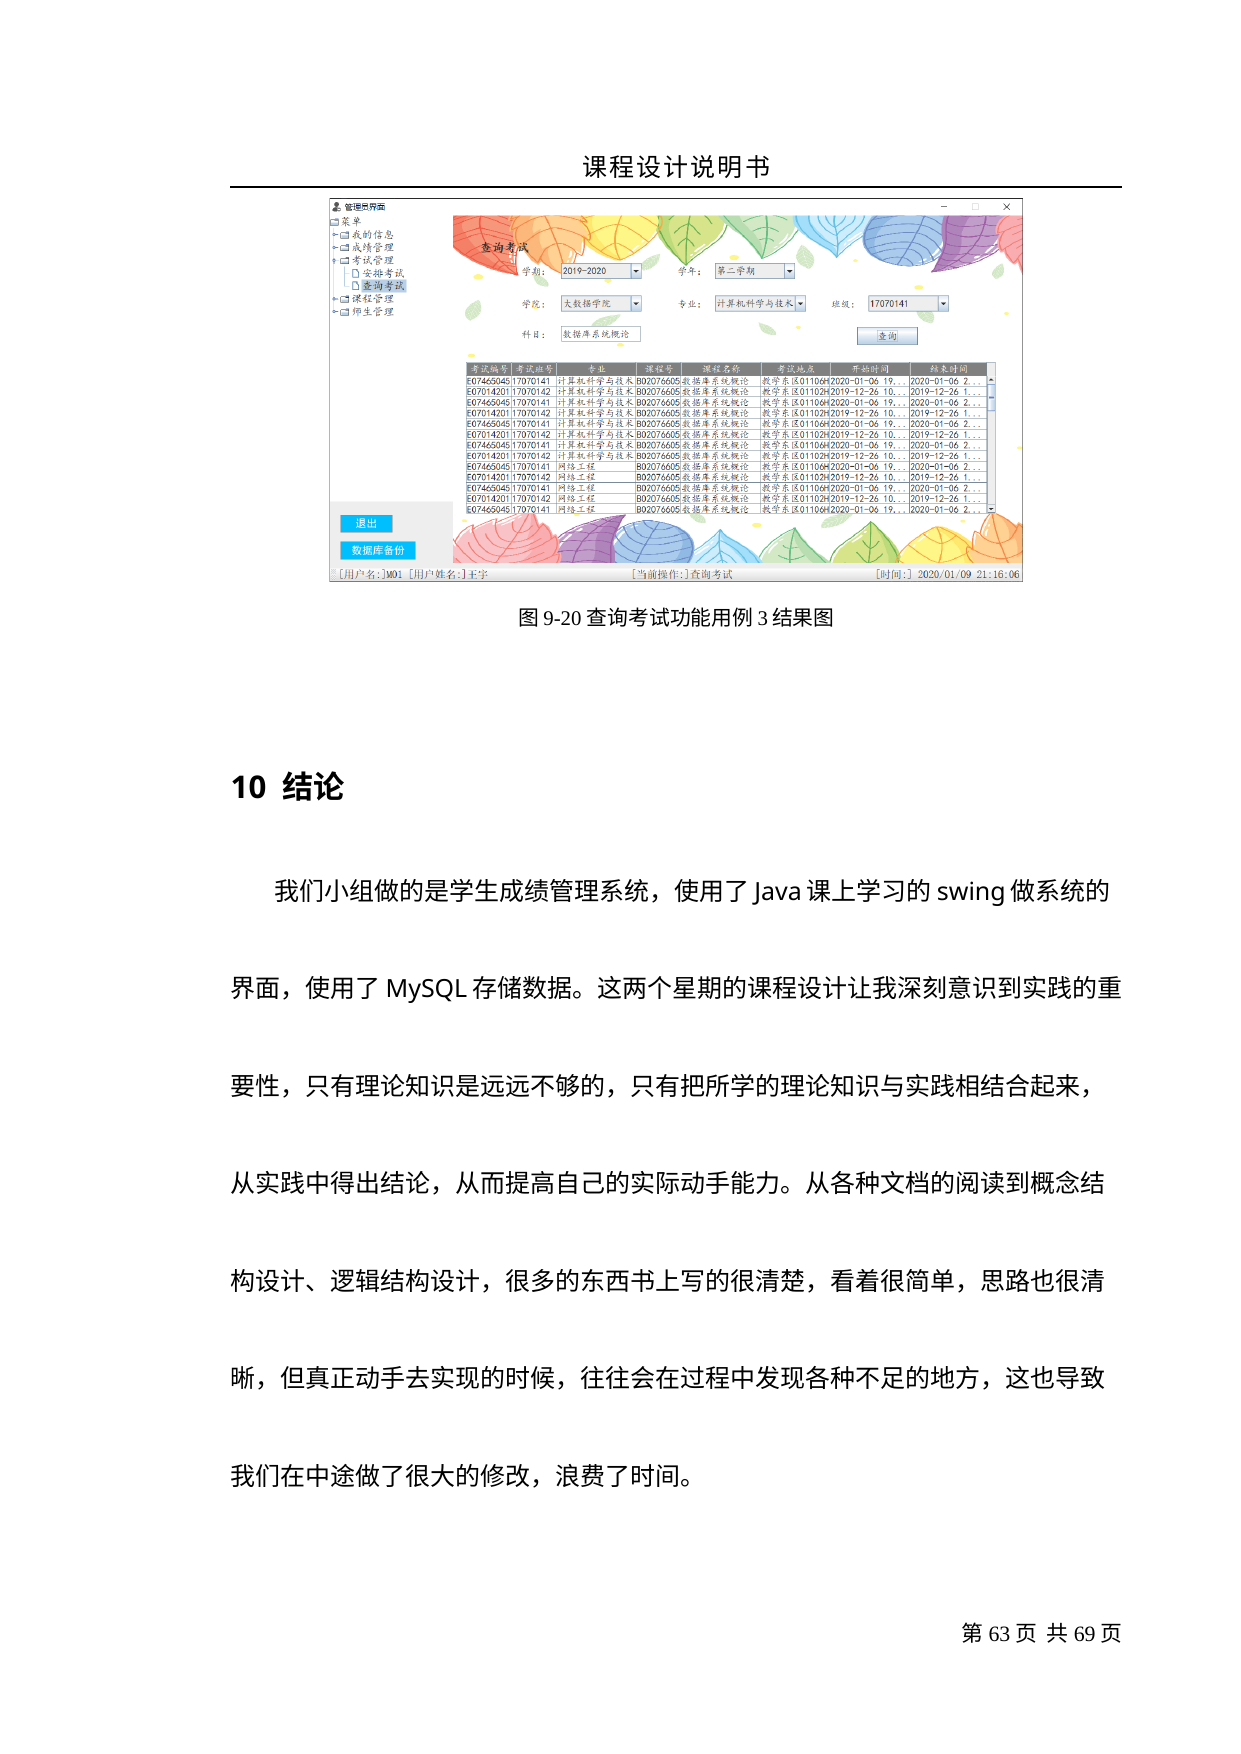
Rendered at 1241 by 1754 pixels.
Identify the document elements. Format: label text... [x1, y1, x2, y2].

picture [329, 198, 1023, 582]
text 10 结论 [230, 753, 1122, 818]
text 我们小组做的是学生成绩管理系统，使用了Java课上学习的swing做系统的界面，使用了MySQL存储数据。这两个星期的课程设计让我深刻意识到实践的重要性，只有理论知识是远远不够的，只有把所学的理论知识与实践相结合起来，从实践中得出结论，从而提高自己的实际动手能力。从各种文档的阅读到概念结构设计、逻辑结构设计，很多的东西书上写的很清楚，看着很简单，思路也很清晰，但真正动手去实现的时候，往往会在过程中发现各种不足的地方，这也导致我们在中途做了很大的修改，浪费了时间。 [230, 857, 1122, 1507]
text 图9-20 查询考试功能用例3结果图 [230, 600, 1122, 633]
